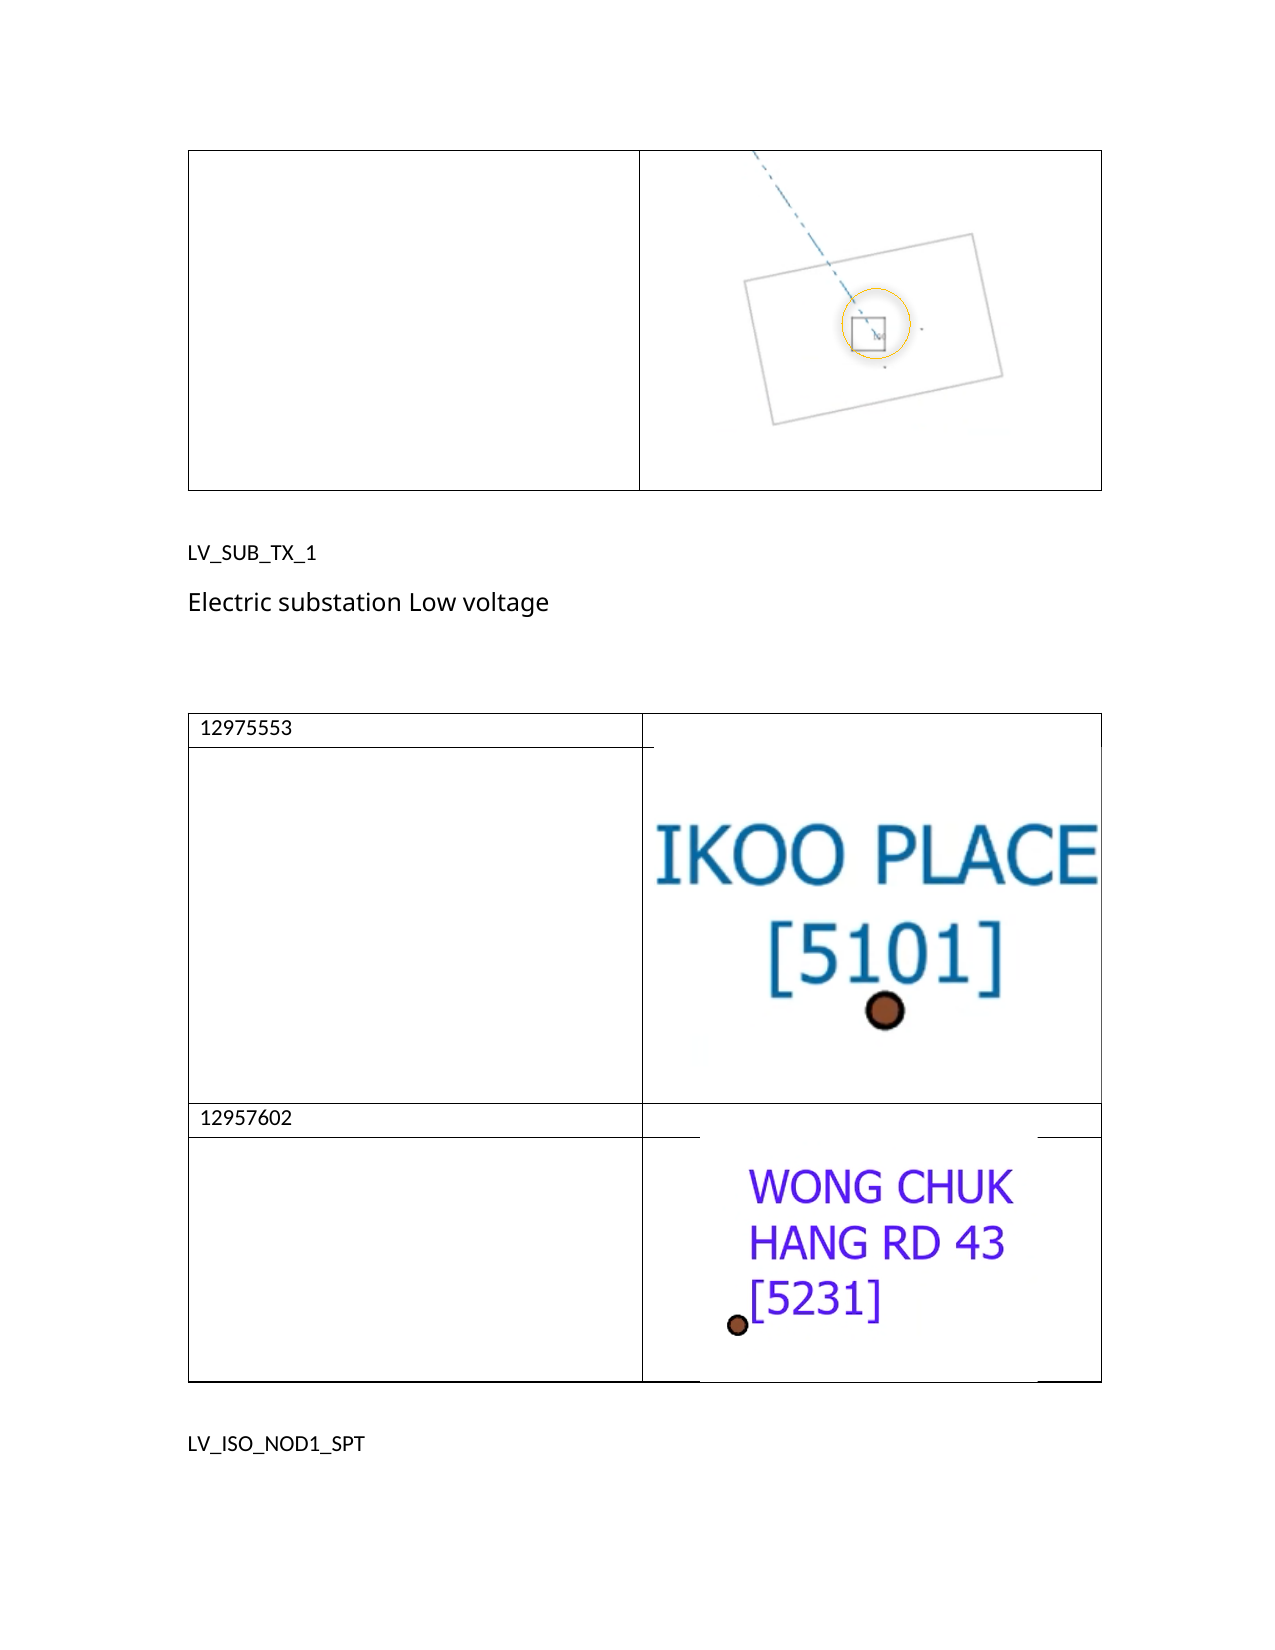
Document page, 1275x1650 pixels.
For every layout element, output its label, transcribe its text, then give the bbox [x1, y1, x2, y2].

table_cell [640, 151, 650, 490]
picture [650, 151, 1072, 490]
table_cell [189, 1138, 642, 1381]
table_cell [643, 1104, 1101, 1137]
table_header [643, 714, 1101, 747]
text LV_SUB_TX_1 [187, 538, 1087, 566]
picture [654, 747, 1102, 1103]
picture [700, 1137, 1038, 1382]
table_cell [189, 151, 639, 490]
table_header 12975553 [189, 714, 642, 747]
table_cell [189, 748, 642, 1102]
table_cell [643, 1138, 700, 1381]
table_cell [1072, 151, 1101, 490]
table_cell 12957602 [189, 1104, 642, 1137]
text LV_ISO_NOD1_SPT [187, 1429, 1087, 1457]
table_cell [1038, 1138, 1101, 1381]
table_cell [643, 748, 654, 1102]
text Electric substation Low voltage [187, 584, 1087, 619]
